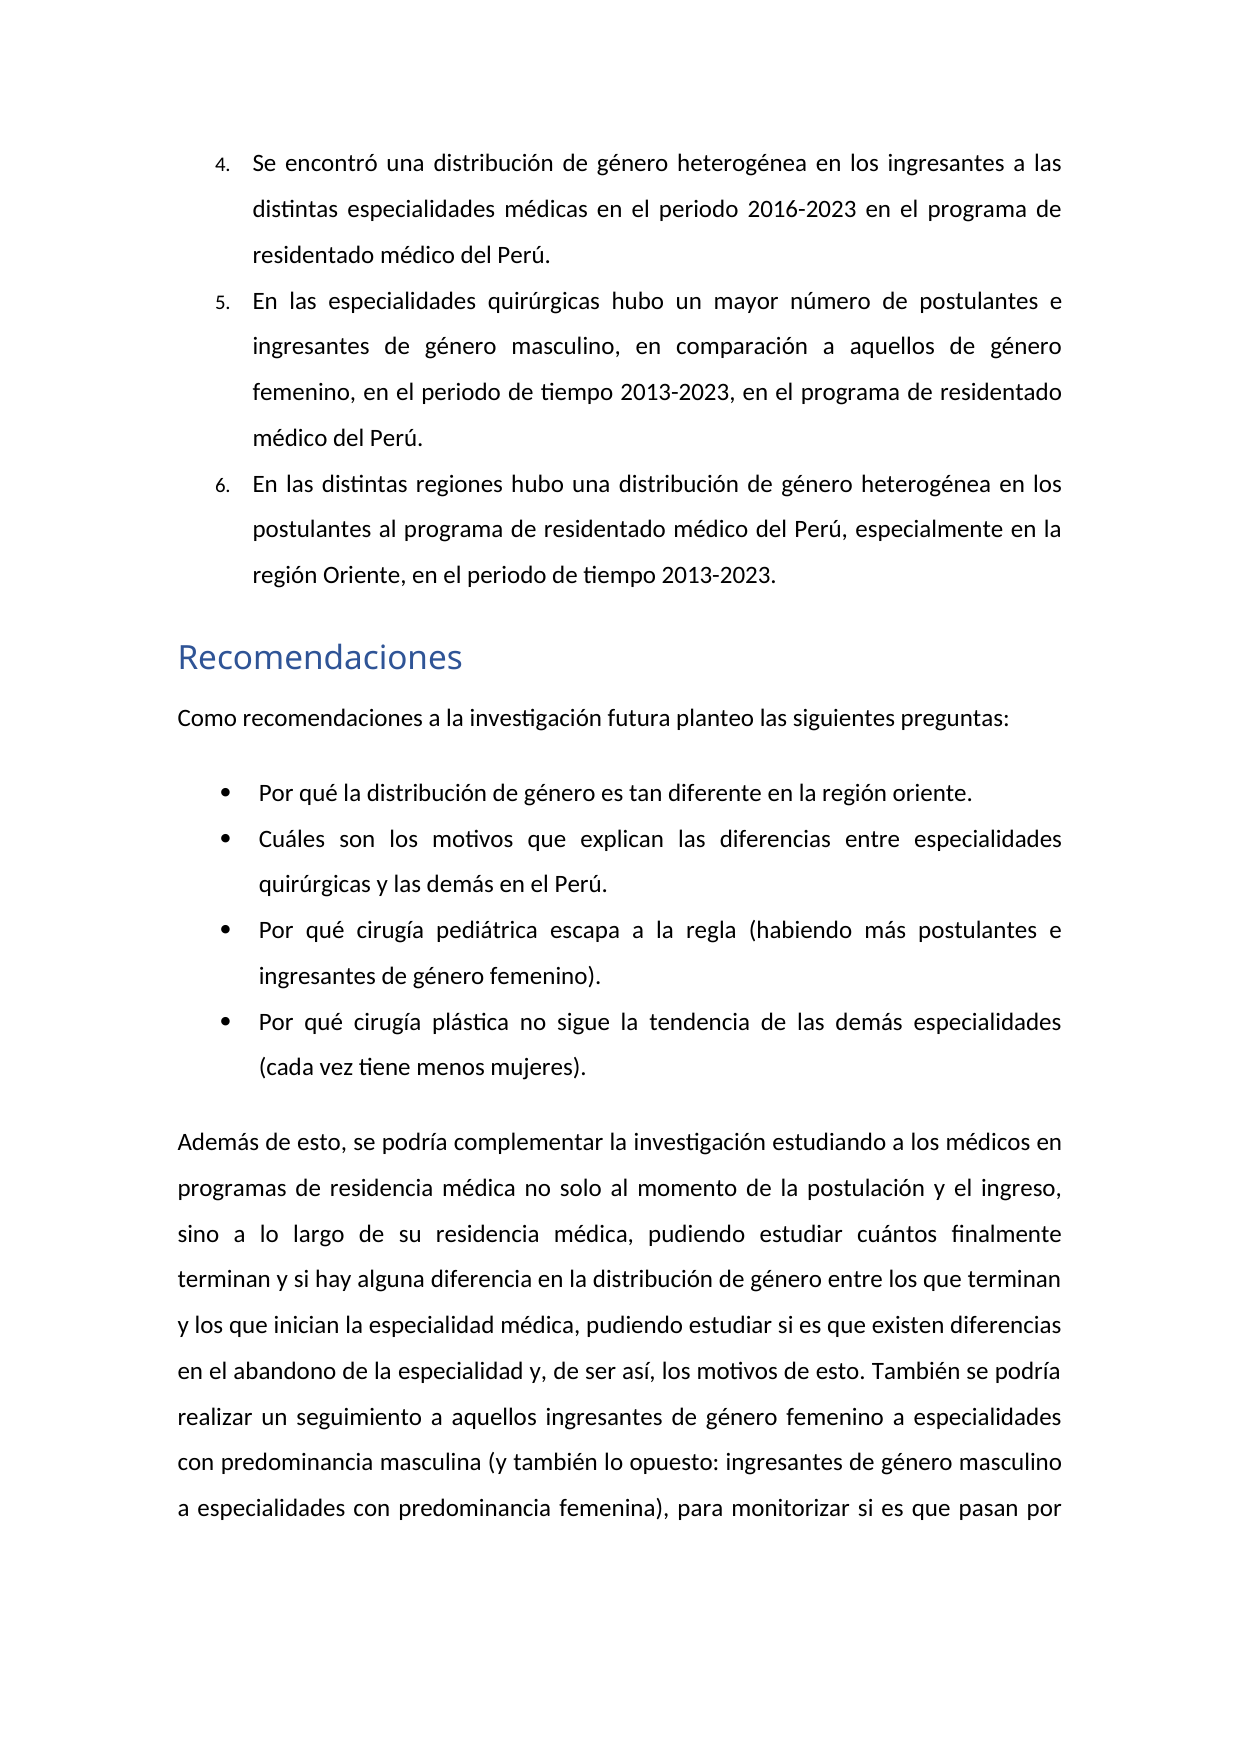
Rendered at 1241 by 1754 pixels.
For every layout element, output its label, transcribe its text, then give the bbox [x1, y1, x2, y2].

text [177, 1126, 1063, 1523]
list Se encontró una distribución de género heterogénea en los ingresantes a las distintas especialidades médicas en el periodo 2016-2023 en el programa de residentado médico del Perú. [215, 148, 1063, 269]
list En las especialidades quirúrgicas hubo un mayor número de postulantes e ingresantes de género masculino, en comparación a aquellos de género femenino, en el periodo de tiempo 2013-2023, en el programa de residentado médico del Perú. [215, 285, 1063, 452]
subtitle Recomendaciones [177, 634, 1063, 679]
list En las distintas regiones hubo una distribución de género heterogénea en los postulantes al programa de residentado médico del Perú, especialmente en la región Oriente, en el periodo de tiempo 2013-2023. [215, 468, 1063, 590]
list Cuáles son los motivos que explican las diferencias entre especialidades quirúrgicas y las demás en el Perú. [221, 823, 1063, 899]
list Por qué cirugía plástica no sigue la tendencia de las demás especialidades (cada vez tiene menos mujeres). [221, 1006, 1063, 1082]
list Por qué la distribución de género es tan diferente en la región oriente. [221, 777, 1063, 808]
list Por qué cirugía pediátrica escapa a la regla (habiendo más postulantes e ingresantes de género femenino). [221, 914, 1063, 991]
text Como recomendaciones a la investigación futura planteo las siguientes preguntas: [177, 702, 1063, 733]
